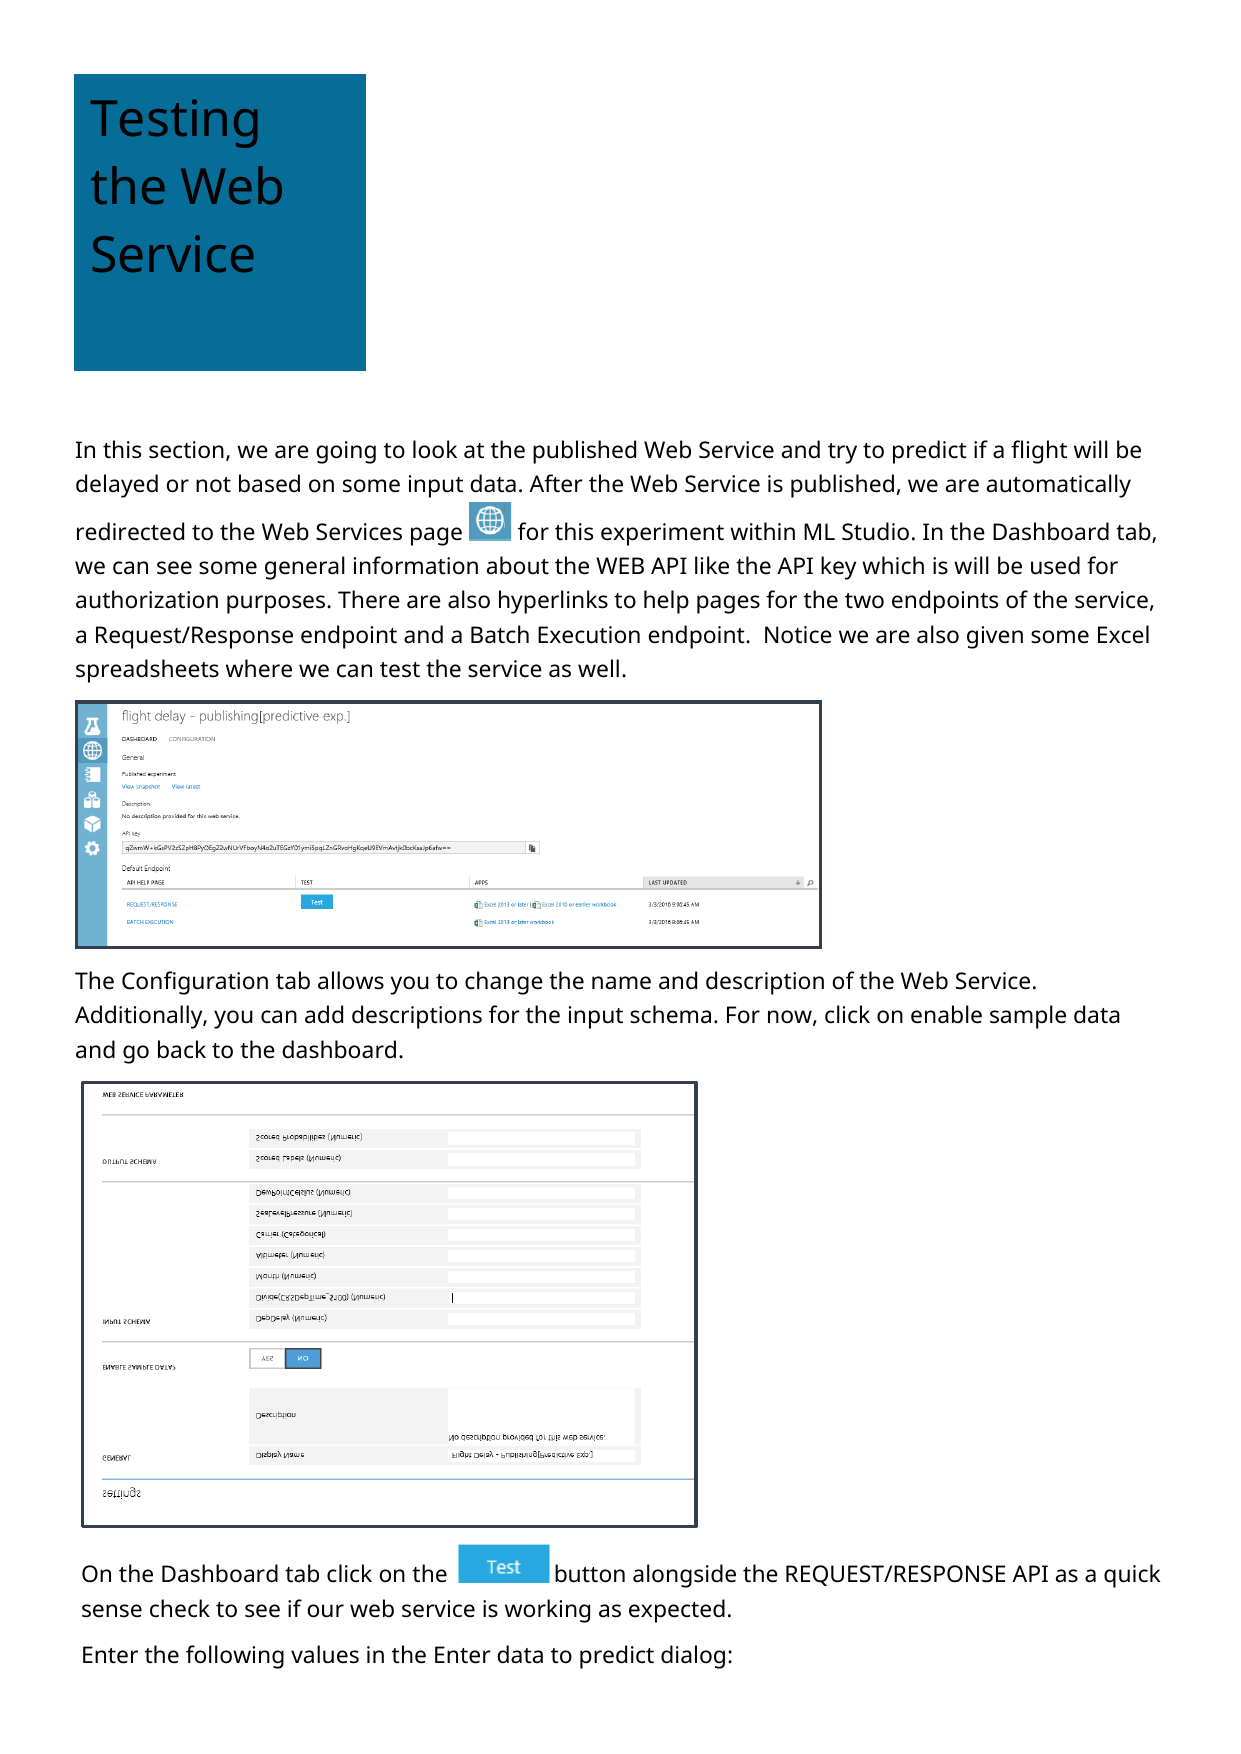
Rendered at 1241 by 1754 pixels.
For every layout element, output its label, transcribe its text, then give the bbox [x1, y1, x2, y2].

picture [84, 1084, 694, 1525]
picture [78, 703, 819, 946]
picture [453, 1542, 554, 1583]
picture [469, 502, 512, 541]
text Enter the following values in the Enter data to predict dialog: [81, 1639, 1165, 1671]
text In this section, we are going to look at the published Web Service and try to predict if a flight will be delayed or not based on some input data. After the Web Service is published, we are automatically redirected to the Web Services page for this experiment within ML Studio. In the Dashboard tab, we can see some general information about the WEB API like the API key which is will be used for authorization purposes. There are also hyperlinks to help pages for the two endpoints of the service, a Request/Response endpoint and a Batch Execution endpoint. Notice we are also given some Excel spreadsheets where we can test the service as well. [75, 434, 1165, 684]
text The Configuration tab allows you to change the name and description of the Web Service. Additionally, you can add descriptions for the input schema. For now, click on enable sample data and go back to the dashboard. [75, 965, 1165, 1065]
text On the Dashboard tab click on the button alongside the REQUEST/RESPONSE API as a quick sense check to see if our web service is working as expected. [81, 1542, 1165, 1624]
